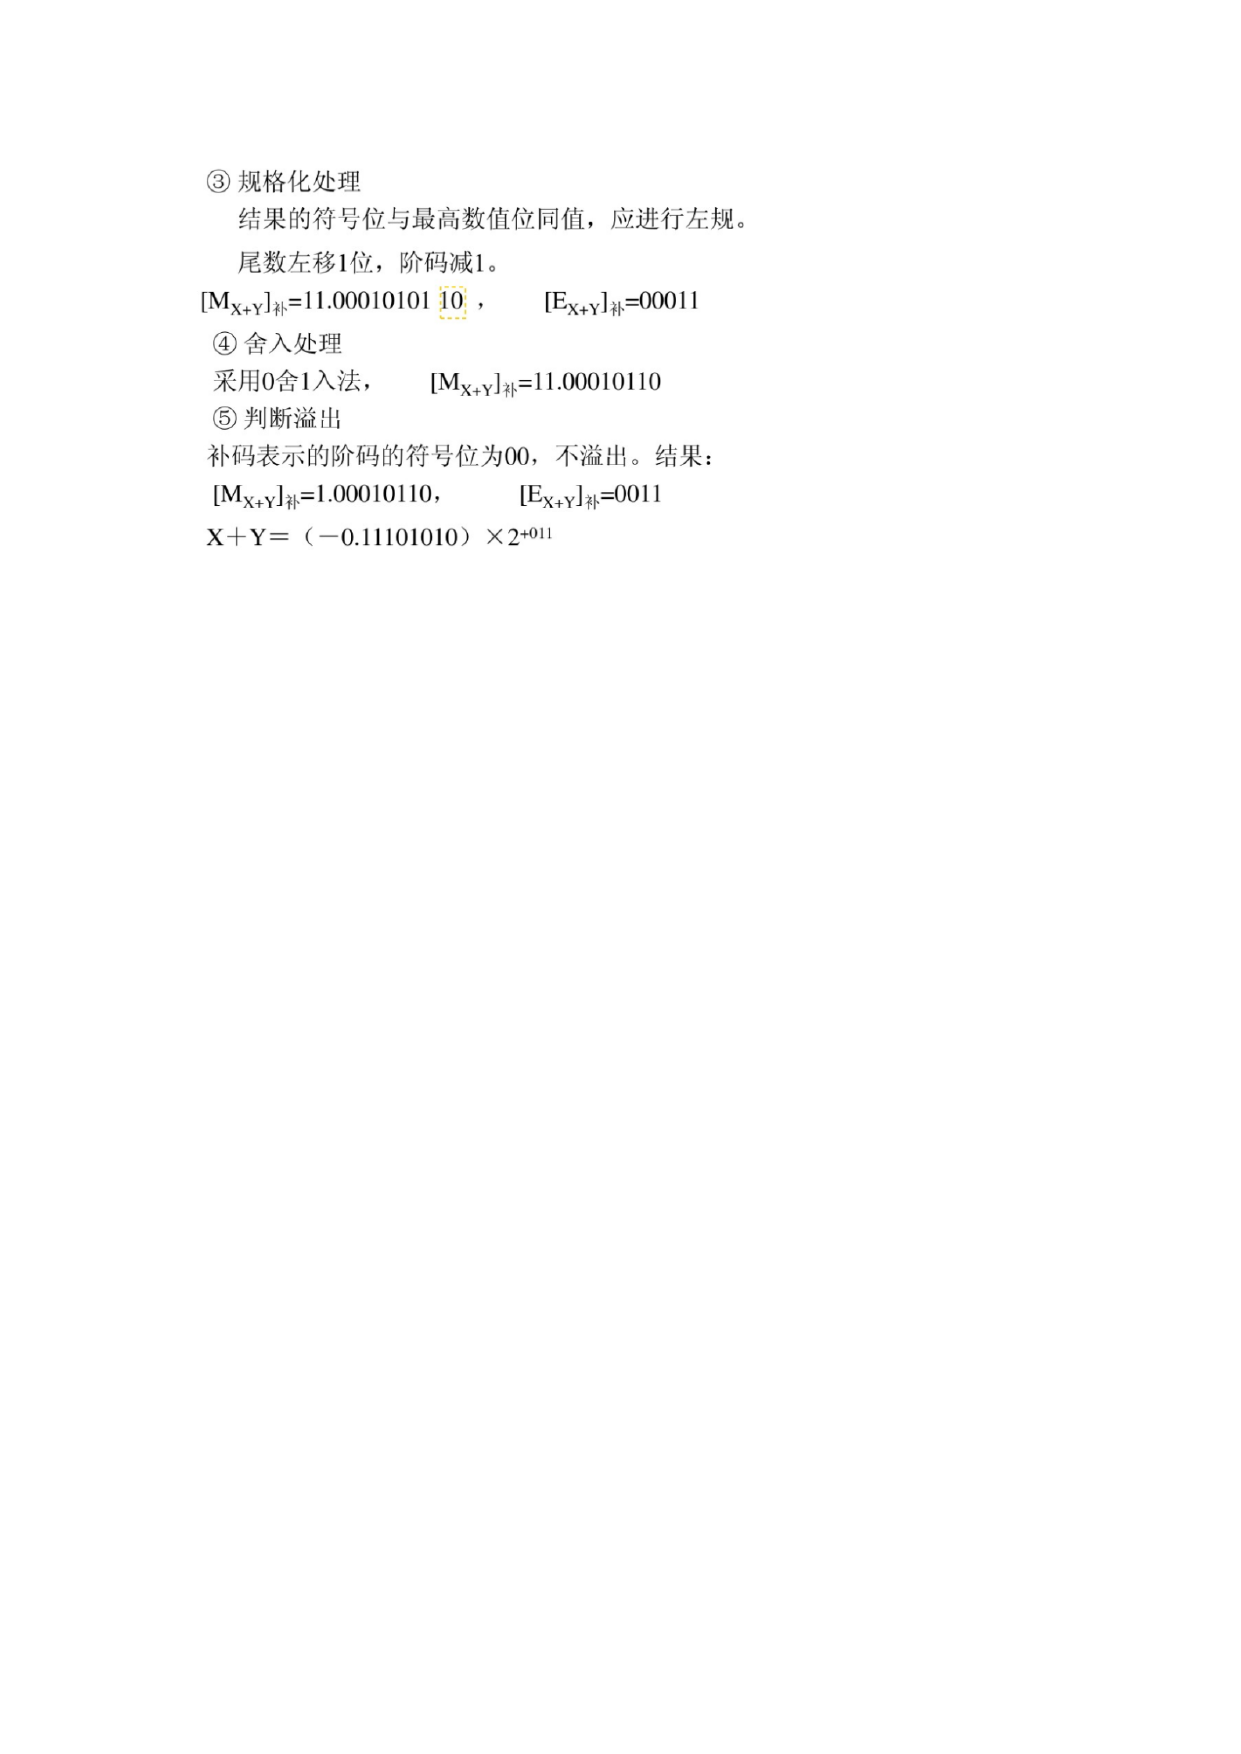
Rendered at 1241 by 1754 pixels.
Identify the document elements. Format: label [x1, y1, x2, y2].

picture [175, 150, 758, 580]
